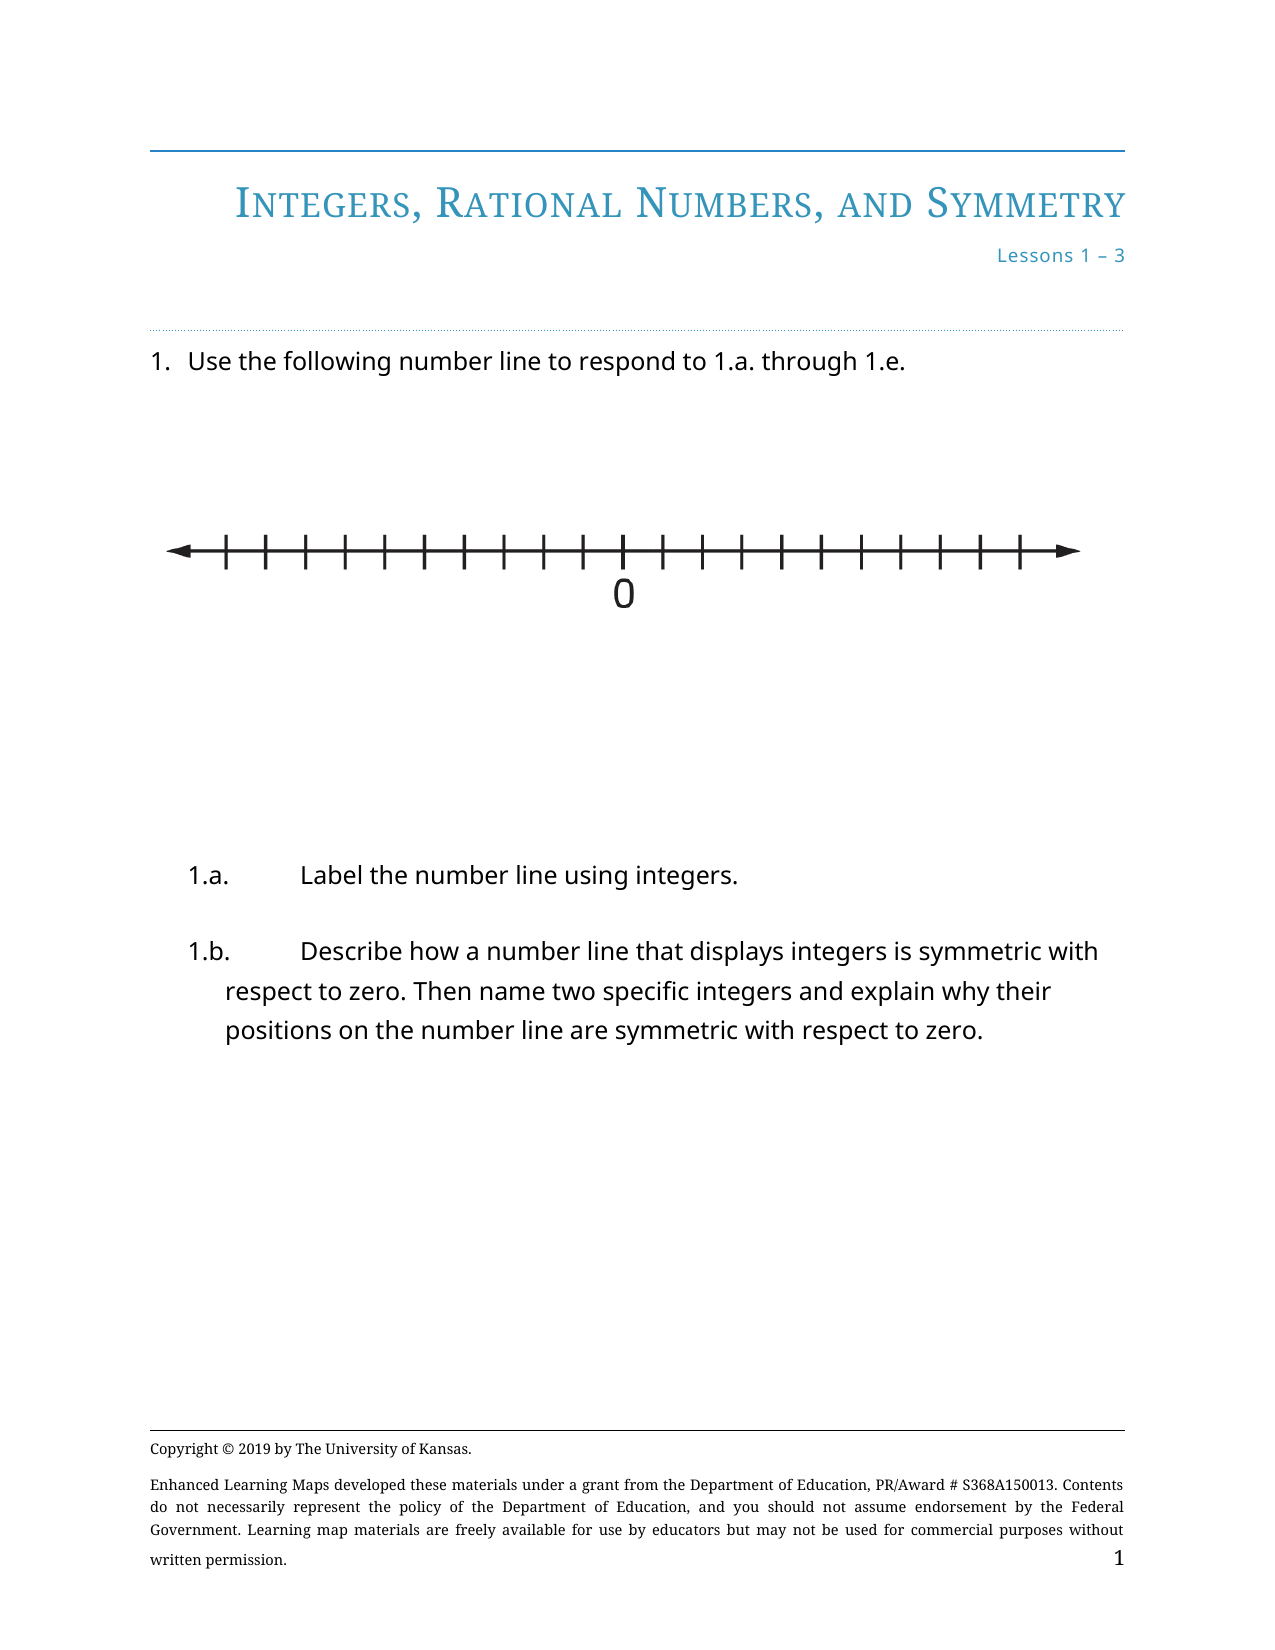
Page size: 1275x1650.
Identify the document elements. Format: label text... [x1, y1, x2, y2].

list Label the number line using integers. [187, 857, 1125, 891]
list Use the following number line to respond to 1.a. through 1.e. [150, 330, 1125, 452]
title Integers, Rational Numbers, and Symmetry [150, 152, 1125, 230]
list Describe how a number line that displays integers is symmetric with respect to zero. Then name two specific integers and explain why their positions on the number line are symmetric with respect to zero. [187, 934, 1125, 1396]
subtitle Lessons 1 – 3 [150, 242, 1125, 268]
picture [150, 519, 1096, 612]
